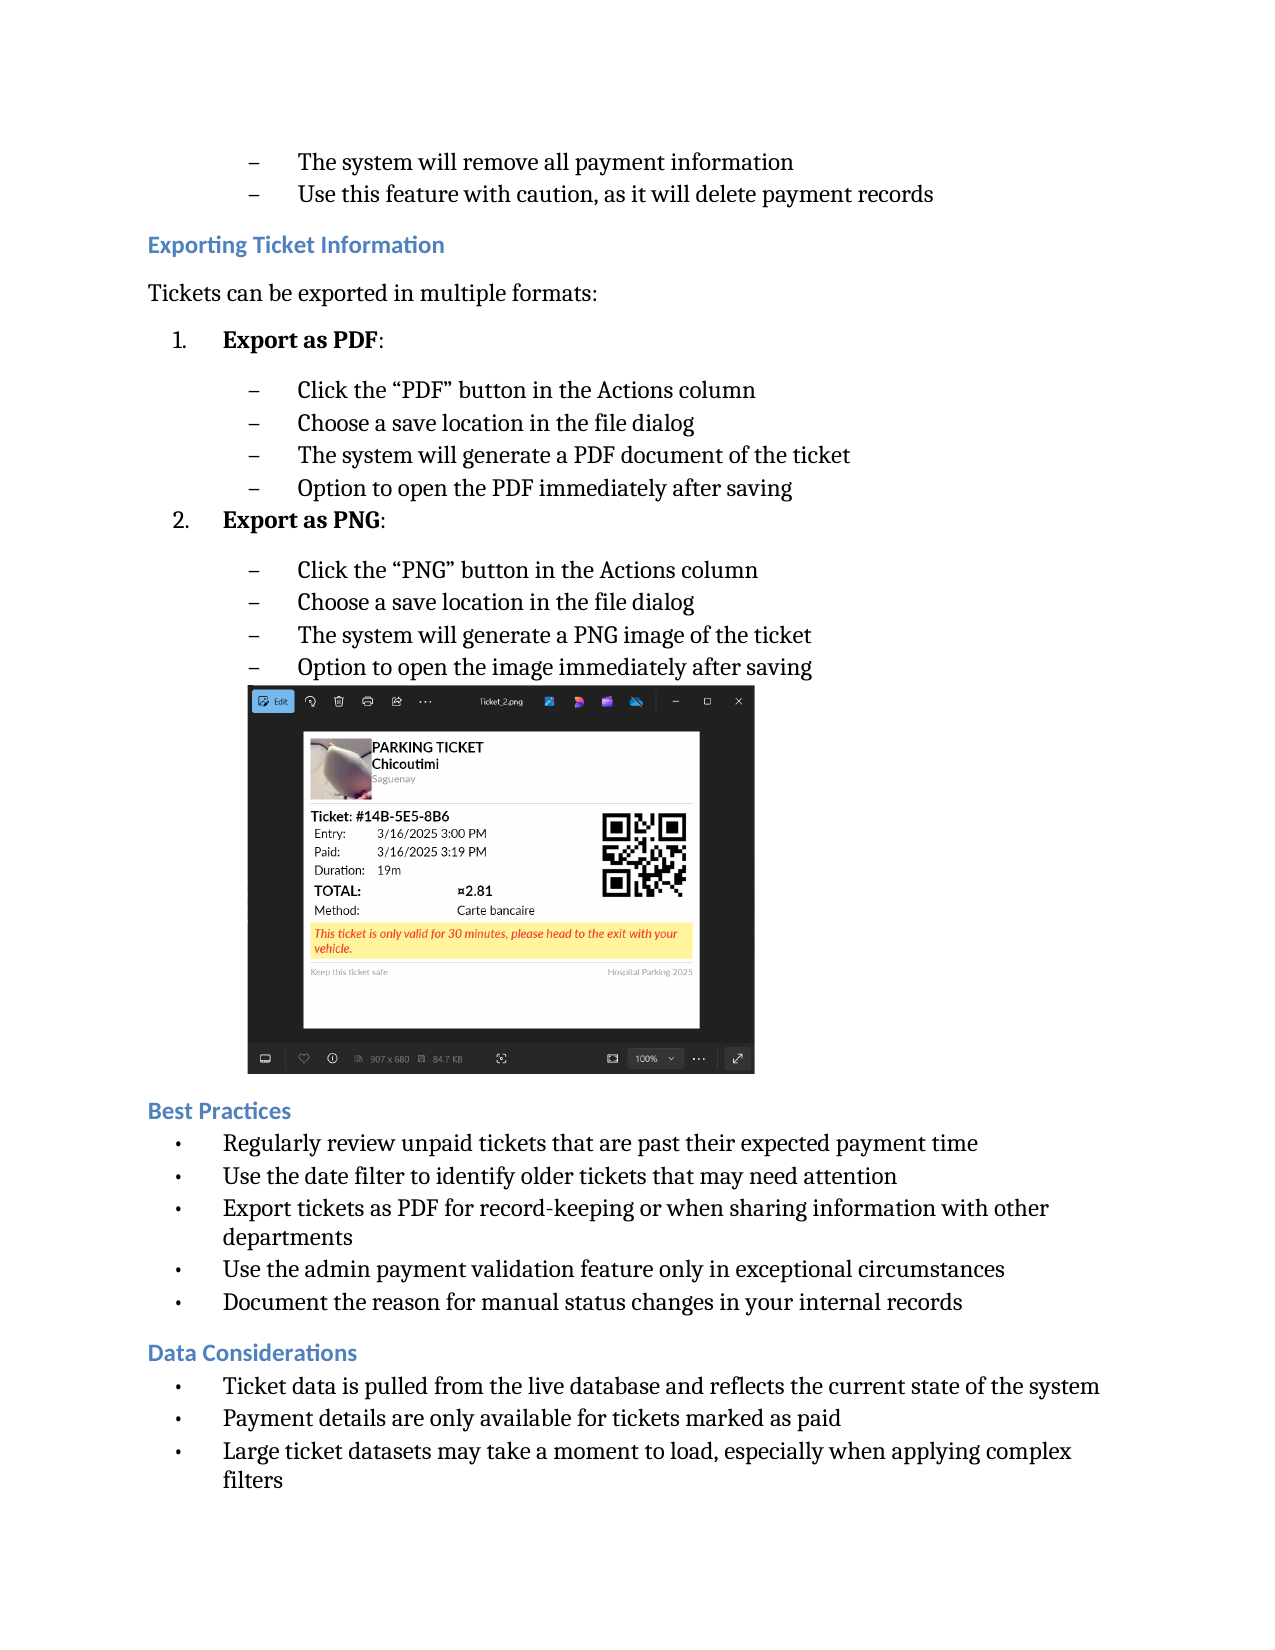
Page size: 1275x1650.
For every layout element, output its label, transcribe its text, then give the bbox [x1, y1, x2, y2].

picture [247, 685, 755, 1074]
list Large ticket datasets may take a moment to load, especially when applying complex filters [173, 1437, 1127, 1494]
list Regularly review unpaid tickets that are past their expected payment time [173, 1129, 1127, 1158]
list Use the date filter to identify older tickets that may need attention [173, 1162, 1127, 1190]
list Use this feature with caution, as it will delete payment records [248, 180, 1127, 209]
text Tickets can be exported in multiple formats: [148, 279, 1127, 308]
list Export as PNG: [173, 506, 1127, 535]
list Option to open the image immediately after saving [248, 653, 1127, 682]
list Payment details are only available for tickets marked as paid [173, 1404, 1127, 1433]
list Export tickets as PDF for record-keeping or when sharing information with other departments [173, 1194, 1127, 1252]
list Click the “PNG” button in the Actions column [248, 556, 1127, 584]
list Export as PDF: [173, 326, 1127, 355]
subtitle Data Considerations [148, 1337, 1127, 1368]
subtitle Best Practices [148, 1095, 1127, 1125]
list Choose a save location in the file dialog [248, 588, 1127, 617]
list The system will remove all payment information [248, 148, 1127, 176]
subtitle Exporting Ticket Information [148, 230, 1127, 260]
list The system will generate a PNG image of the ticket [248, 621, 1127, 649]
list Use the admin payment validation feature only in exceptional circumstances [173, 1255, 1127, 1284]
list Click the “PDF” button in the Actions column [248, 376, 1127, 405]
list Document the reason for manual status changes in your internal records [173, 1288, 1127, 1317]
list Choose a save location in the file dialog [248, 408, 1127, 437]
list Ticket data is pulled from the live database and reflects the current state of the system [173, 1372, 1127, 1401]
list Option to open the PDF immediately after saving [248, 473, 1127, 502]
list The system will generate a PDF document of the ticket [248, 441, 1127, 470]
